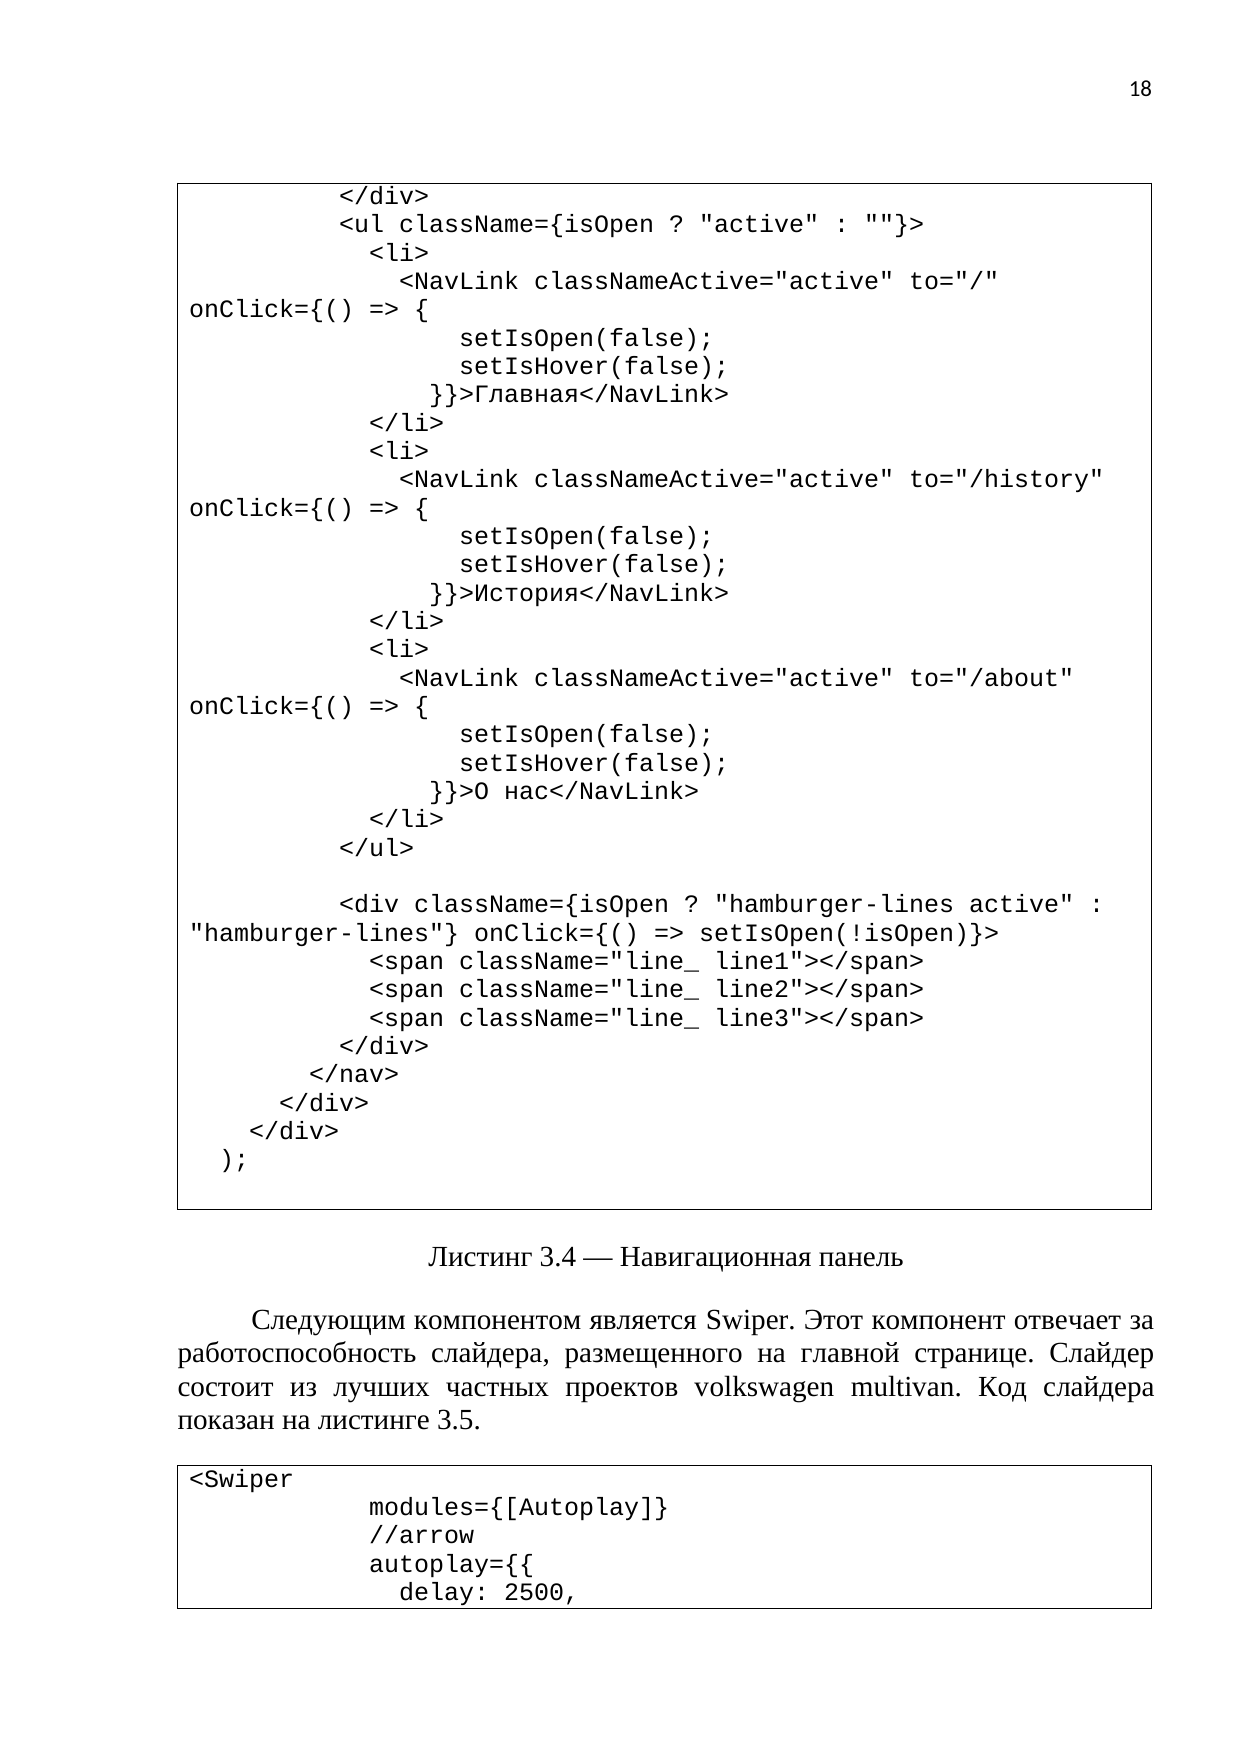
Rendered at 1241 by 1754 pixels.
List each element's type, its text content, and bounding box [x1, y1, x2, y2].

text Следующим компонентом является Swiper. Этот компонент отвечает за работоспособность слайдера, размещенного на главной странице. Слайдер состоит из лучших частных проектов volkswagen multivan. Код слайдера показан на листинге 3.5. [177, 1302, 1154, 1436]
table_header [178, 184, 1151, 1209]
text Листинг 3.4 — Навигационная панель [177, 1239, 1154, 1273]
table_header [178, 1466, 1151, 1608]
